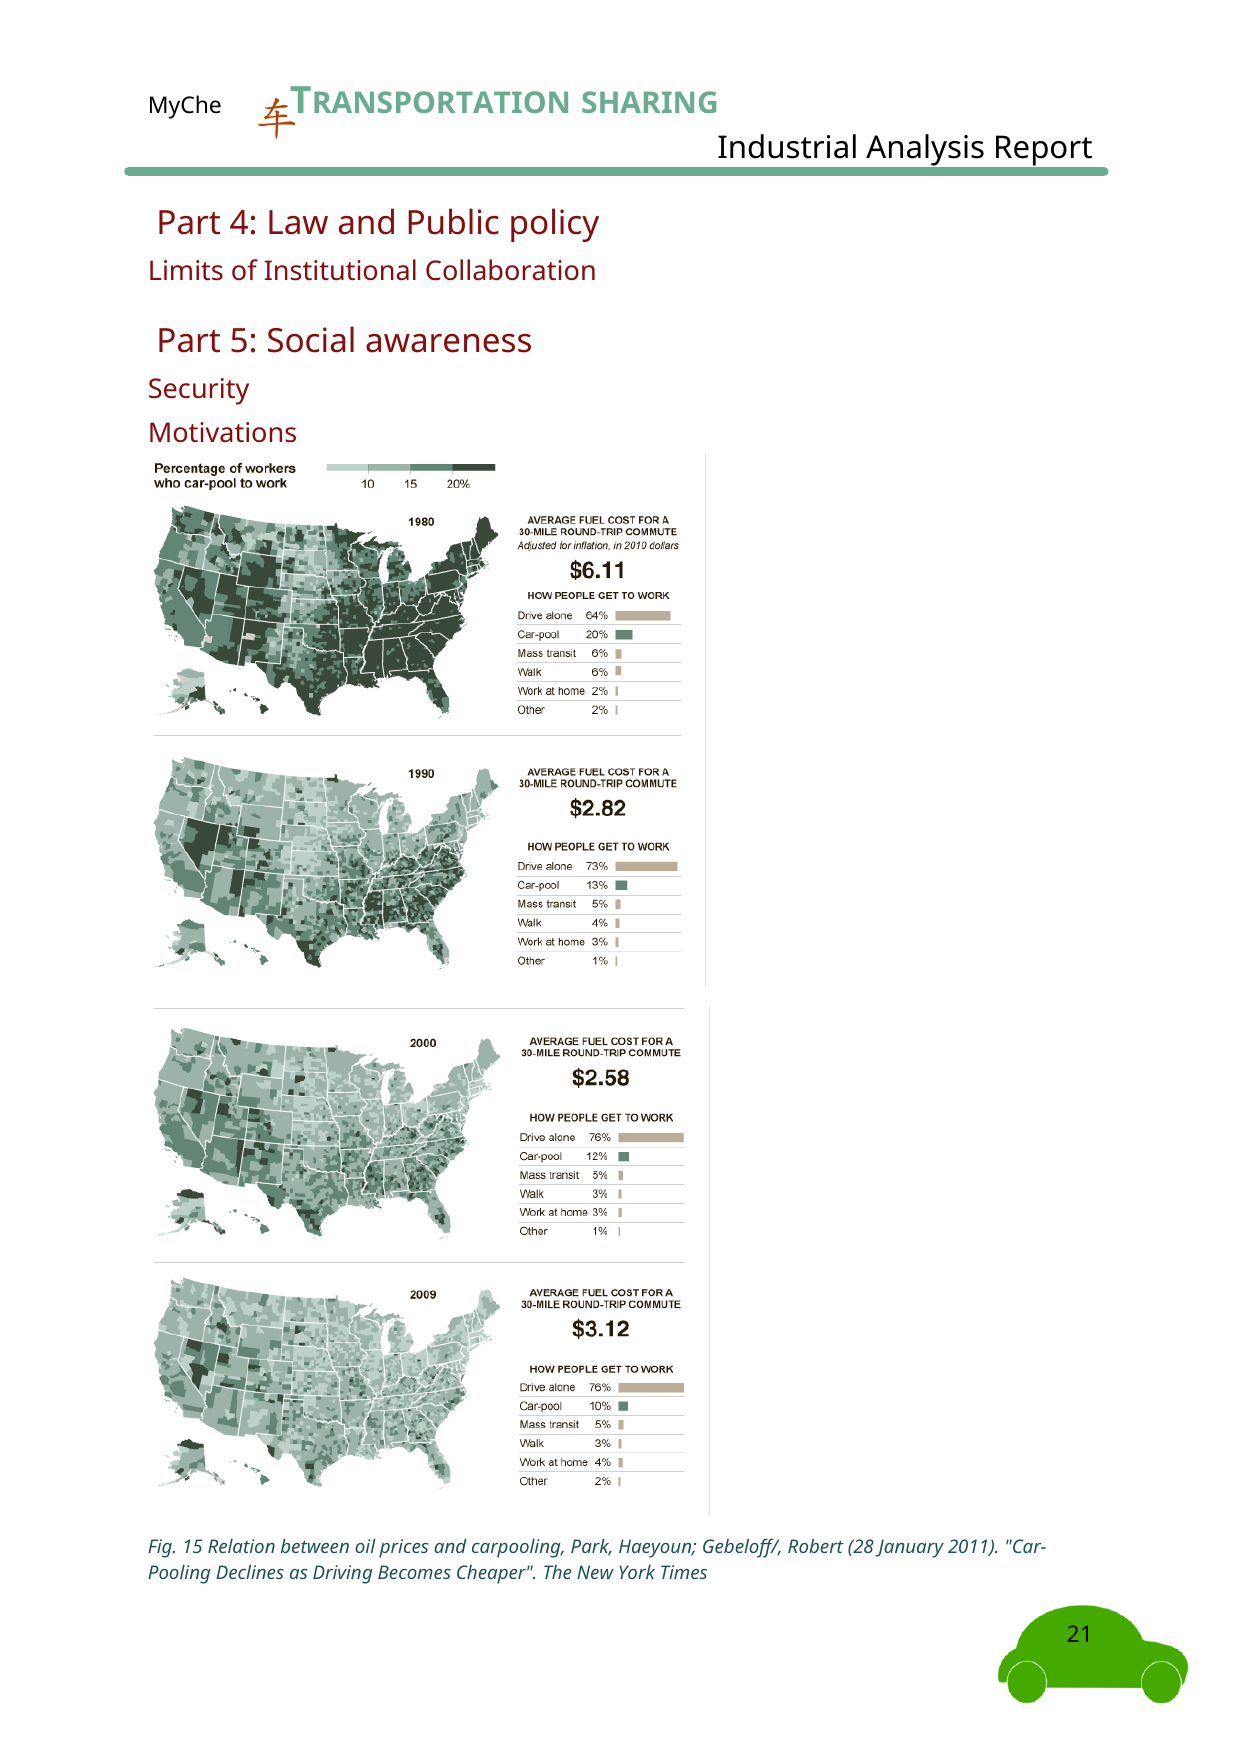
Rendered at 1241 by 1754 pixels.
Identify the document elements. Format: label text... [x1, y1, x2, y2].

picture [147, 1006, 712, 1515]
picture [147, 453, 712, 987]
picture [994, 1603, 1191, 1705]
subtitle Part 5: Social awareness [148, 317, 1093, 362]
subtitle Part 4: Law and Public policy [148, 199, 1093, 244]
subtitle Motivations [148, 414, 1093, 451]
subtitle Security [148, 370, 1093, 407]
subtitle Limits of Institutional Collaboration [148, 252, 1093, 289]
